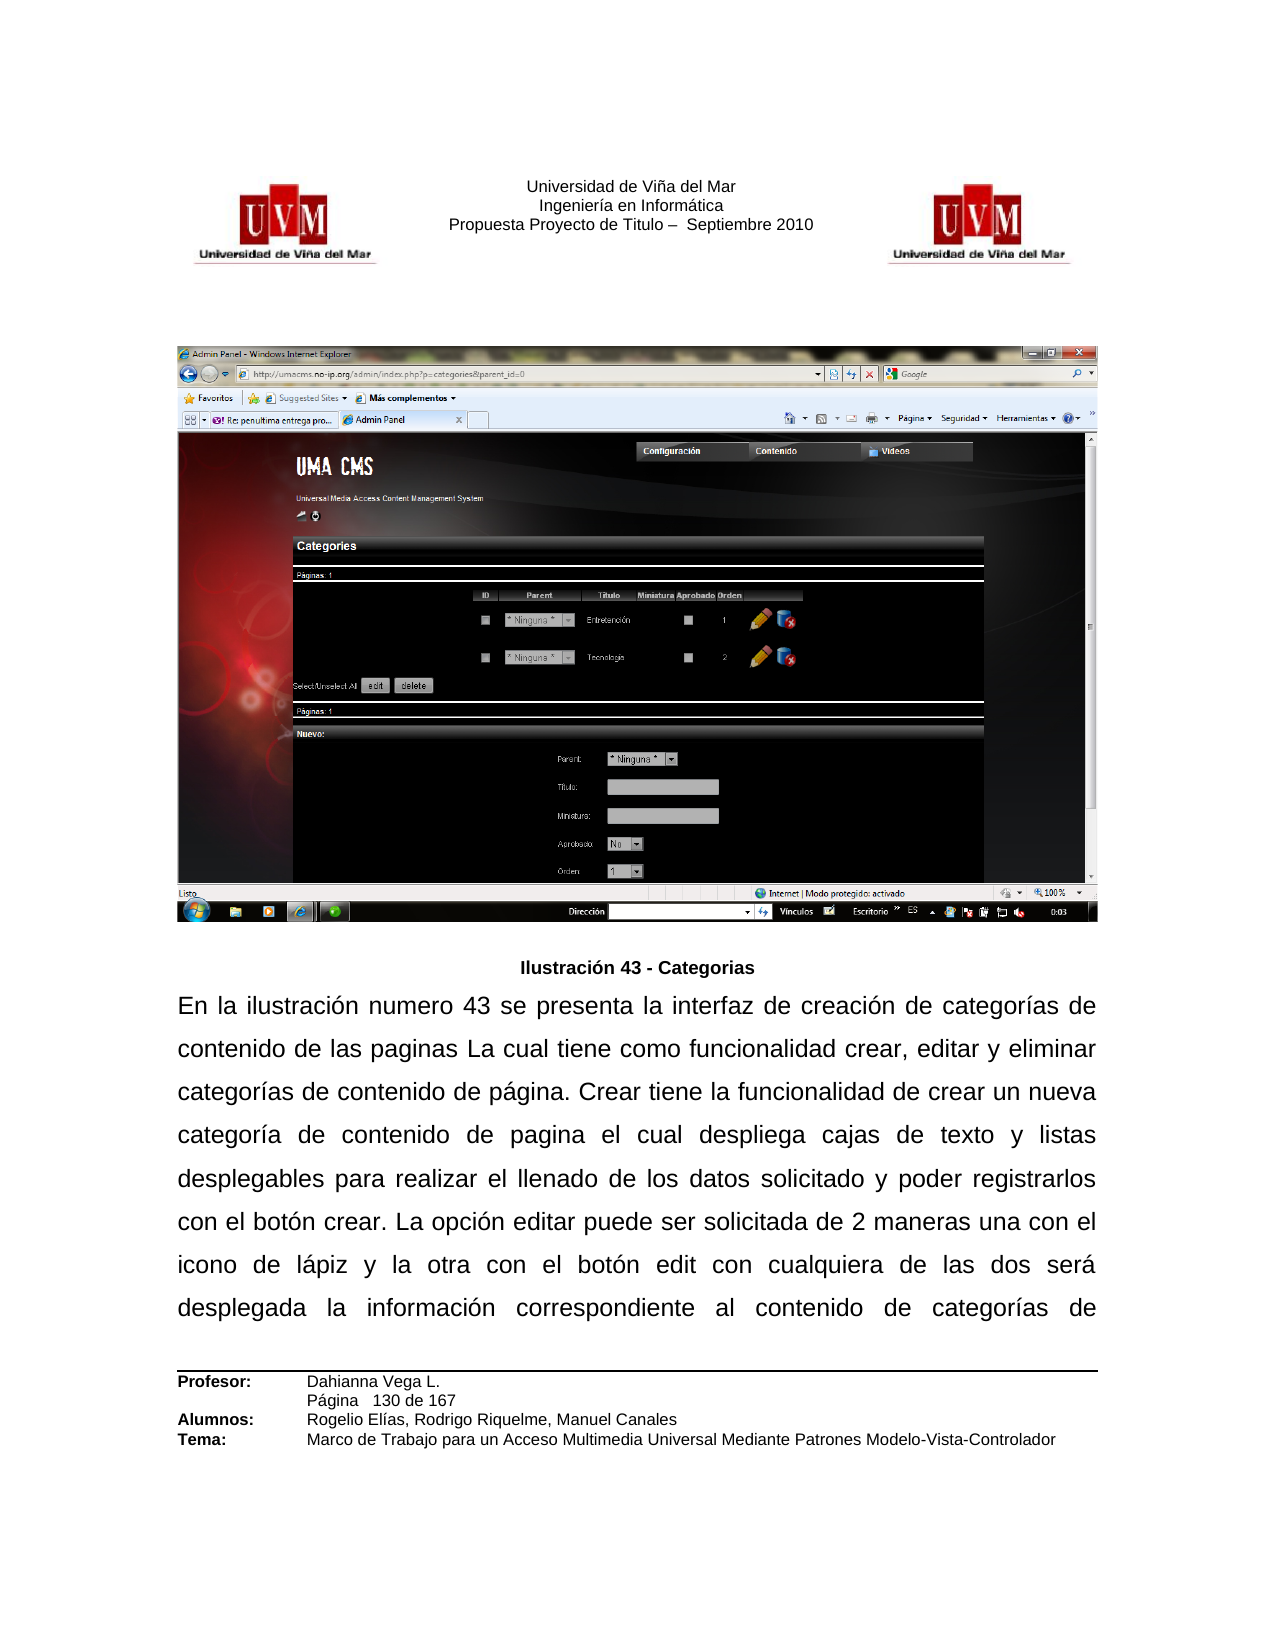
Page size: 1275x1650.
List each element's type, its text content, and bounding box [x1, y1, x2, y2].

picture [871, 176, 1084, 267]
picture [177, 176, 390, 267]
text Ilustración 43 - Categorias [177, 957, 1098, 978]
picture [177, 346, 1098, 922]
